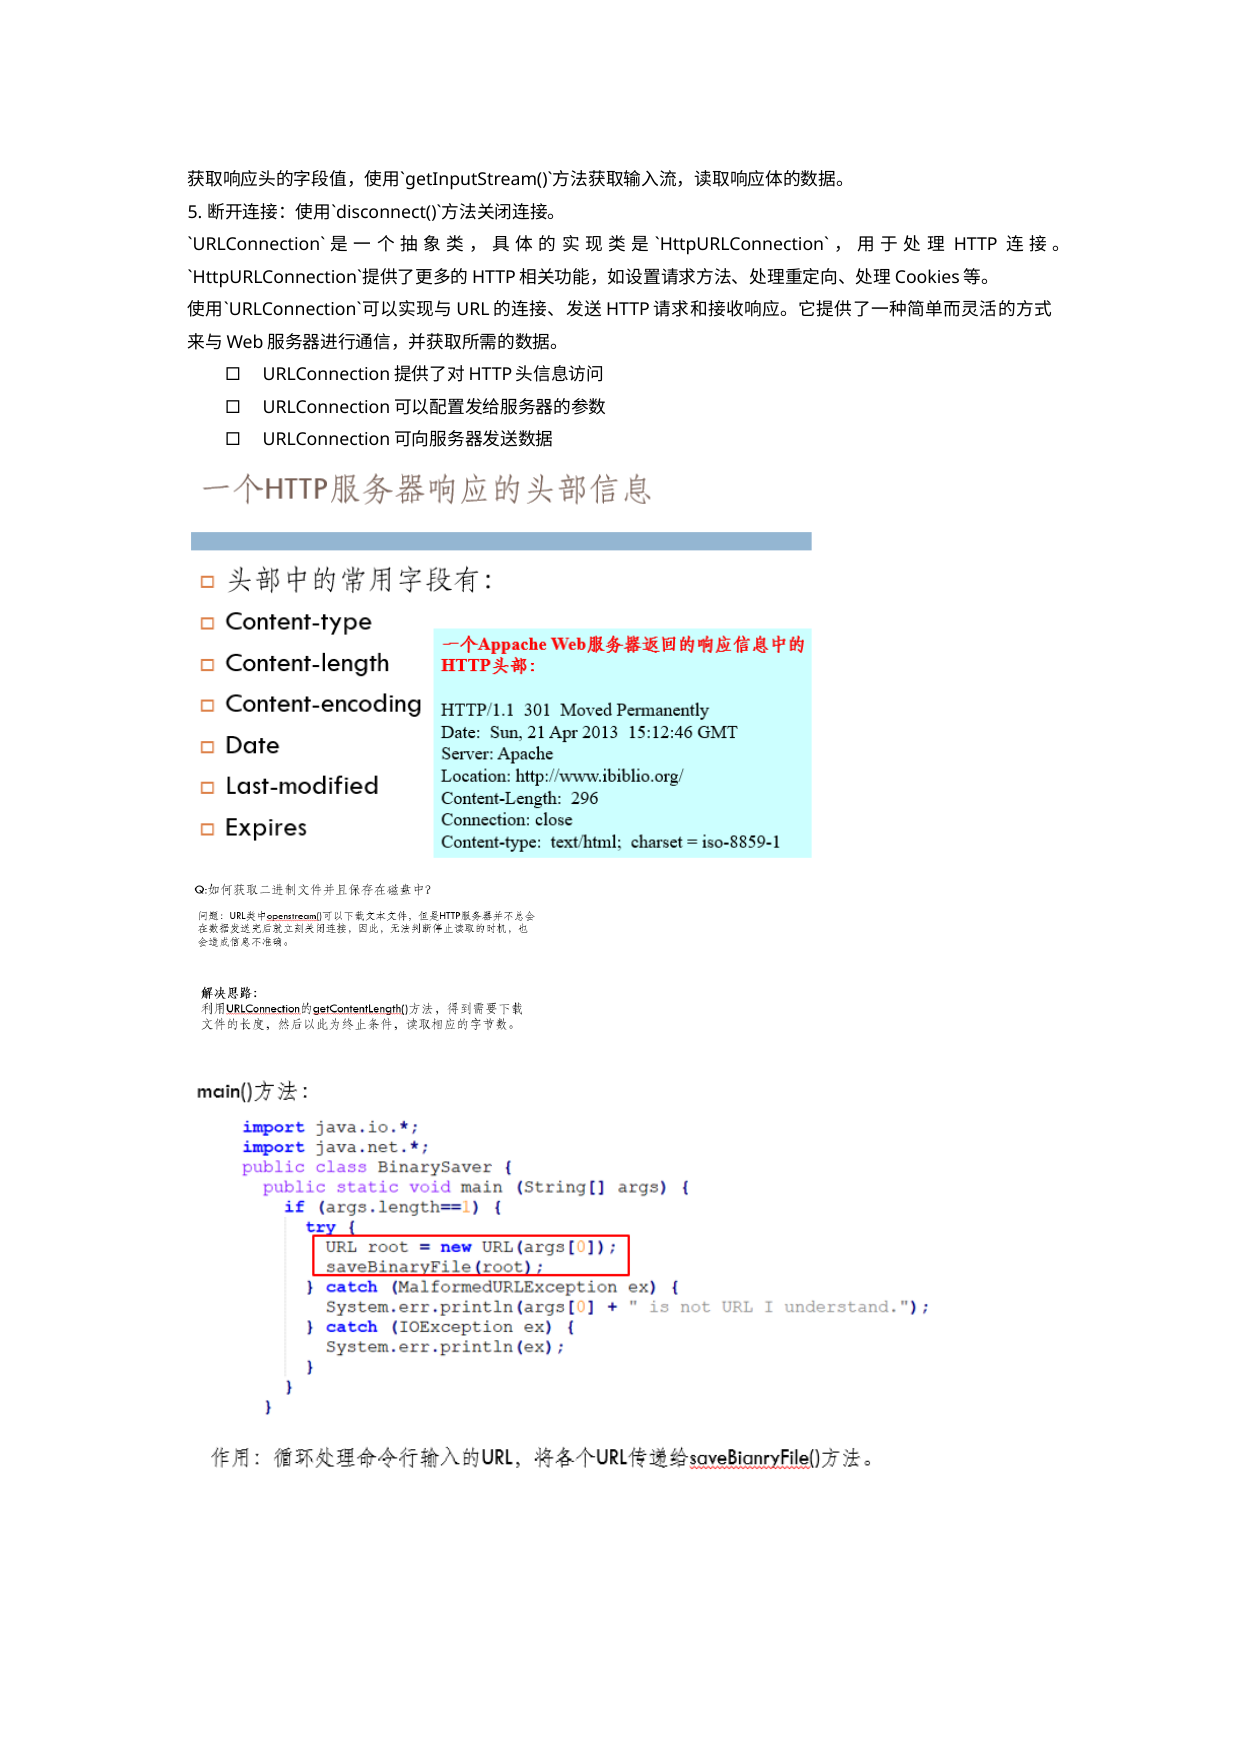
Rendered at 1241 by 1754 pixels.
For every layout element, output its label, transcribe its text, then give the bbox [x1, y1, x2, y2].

picture [187, 454, 812, 870]
list URLConnection可向服务器发送数据 [225, 422, 1053, 454]
text 5. 断开连接：使用`disconnect()`方法关闭连接。 [187, 194, 1053, 227]
picture [187, 1072, 963, 1498]
picture [187, 877, 548, 1049]
list URLConnection可以配置发给服务器的参数 [225, 389, 1053, 422]
list URLConnection提供了对HTTP头信息访问 [225, 357, 1053, 389]
text `URLConnection`是一个抽象类，具体的实现类是`HttpURLConnection`，用于处理HTTP连接。`HttpURLConnection`提供了更多的HTTP相关功能，如设置请求方法、处理重定向、处理Cookies等。 [187, 227, 1053, 292]
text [187, 162, 1053, 194]
text 使用`URLConnection`可以实现与URL的连接、发送HTTP请求和接收响应。它提供了一种简单而灵活的方式来与Web服务器进行通信，并获取所需的数据。 [187, 292, 1053, 357]
